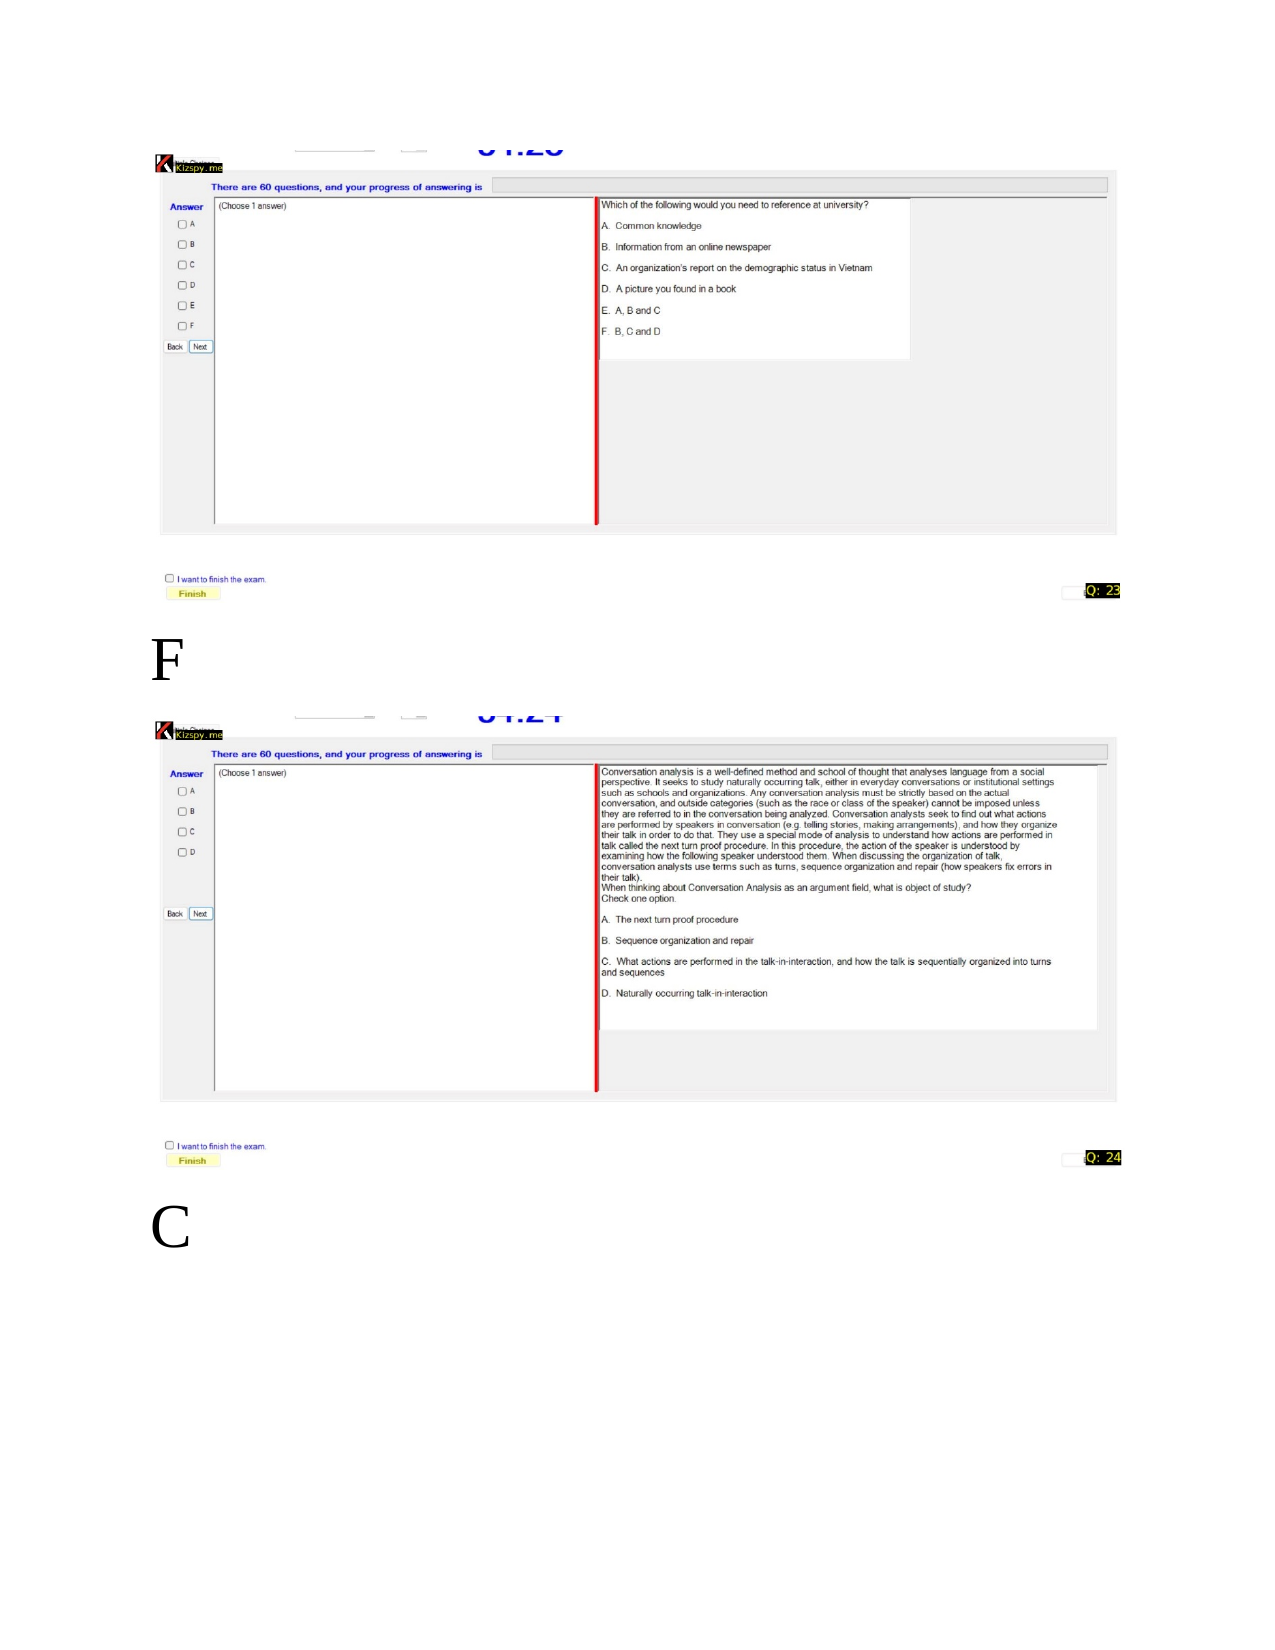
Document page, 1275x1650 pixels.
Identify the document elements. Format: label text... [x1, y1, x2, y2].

text C [150, 1189, 1125, 1261]
picture [150, 716, 1125, 1170]
picture [150, 150, 1125, 603]
text F [150, 622, 1125, 694]
